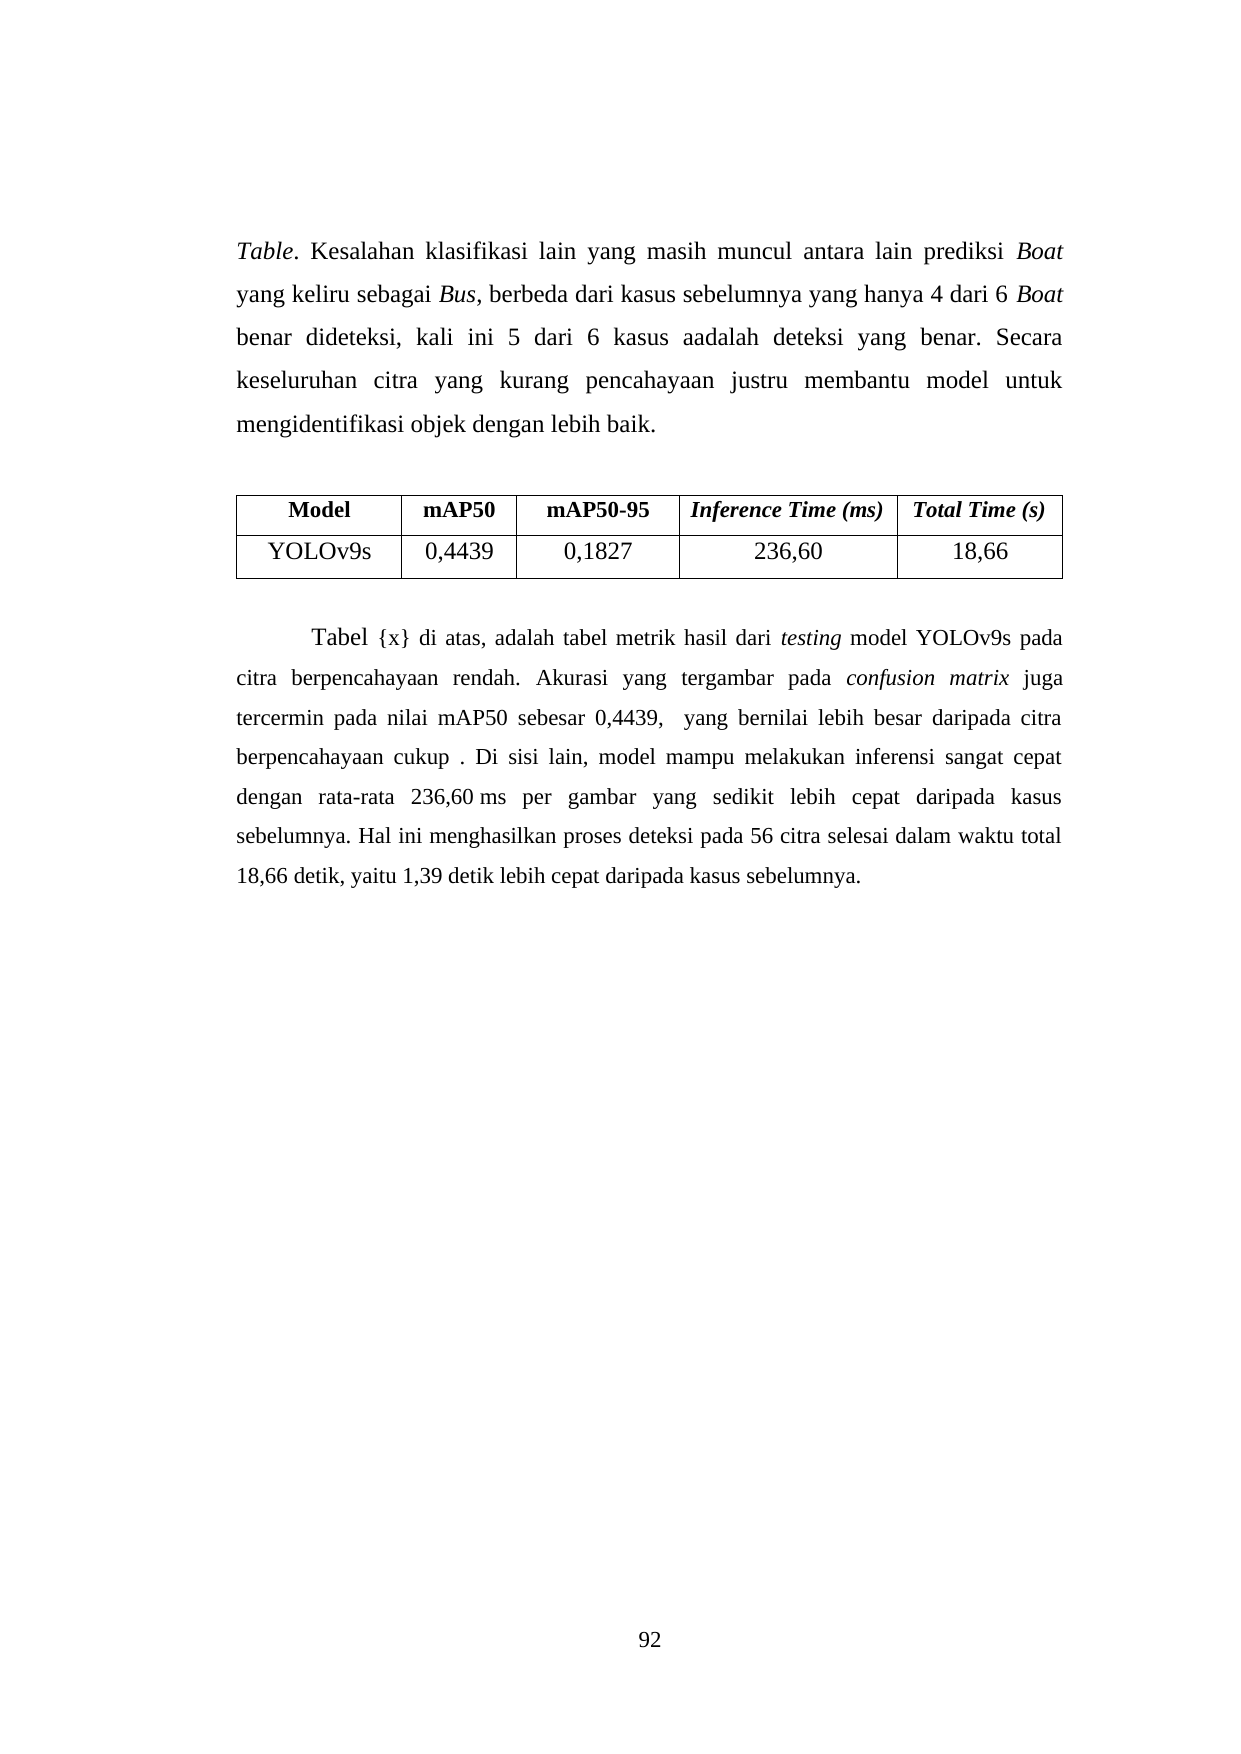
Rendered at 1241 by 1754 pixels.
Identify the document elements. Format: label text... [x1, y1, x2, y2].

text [236, 236, 1063, 437]
text Tabel {x} di atas, adalah tabel metrik hasil dari testing model YOLOv9s pada citra berpencahayaan rendah. Akurasi yang tergambar pada confusion matrix juga tercermin pada nilai mAP50 sebesar 0,4439, yang bernilai lebih besar daripada citra berpencahayaan cukup . Di sisi lain, model mampu melakukan inferensi sangat cepat dengan rata-rata 236,60 ms per gambar yang sedikit lebih cepat daripada kasus sebelumnya. Hal ini menghasilkan proses deteksi pada 56 citra selesai dalam waktu total 18,66 detik, yaitu 1,39 detik lebih cepat daripada kasus sebelumnya. [236, 622, 1063, 888]
table_cell 0,4439 [402, 536, 516, 578]
table_cell 236,60 [680, 536, 897, 578]
table_header Total Time (s) [898, 496, 1062, 535]
table_cell 18,66 [898, 536, 1062, 578]
table_cell YOLOv9s [237, 536, 401, 578]
table_header mAP50 [402, 496, 516, 535]
table_header Inference Time (ms) [680, 496, 897, 535]
table_header Model [237, 496, 401, 535]
table_cell 0,1827 [517, 536, 679, 578]
table_header mAP50-95 [517, 496, 679, 535]
